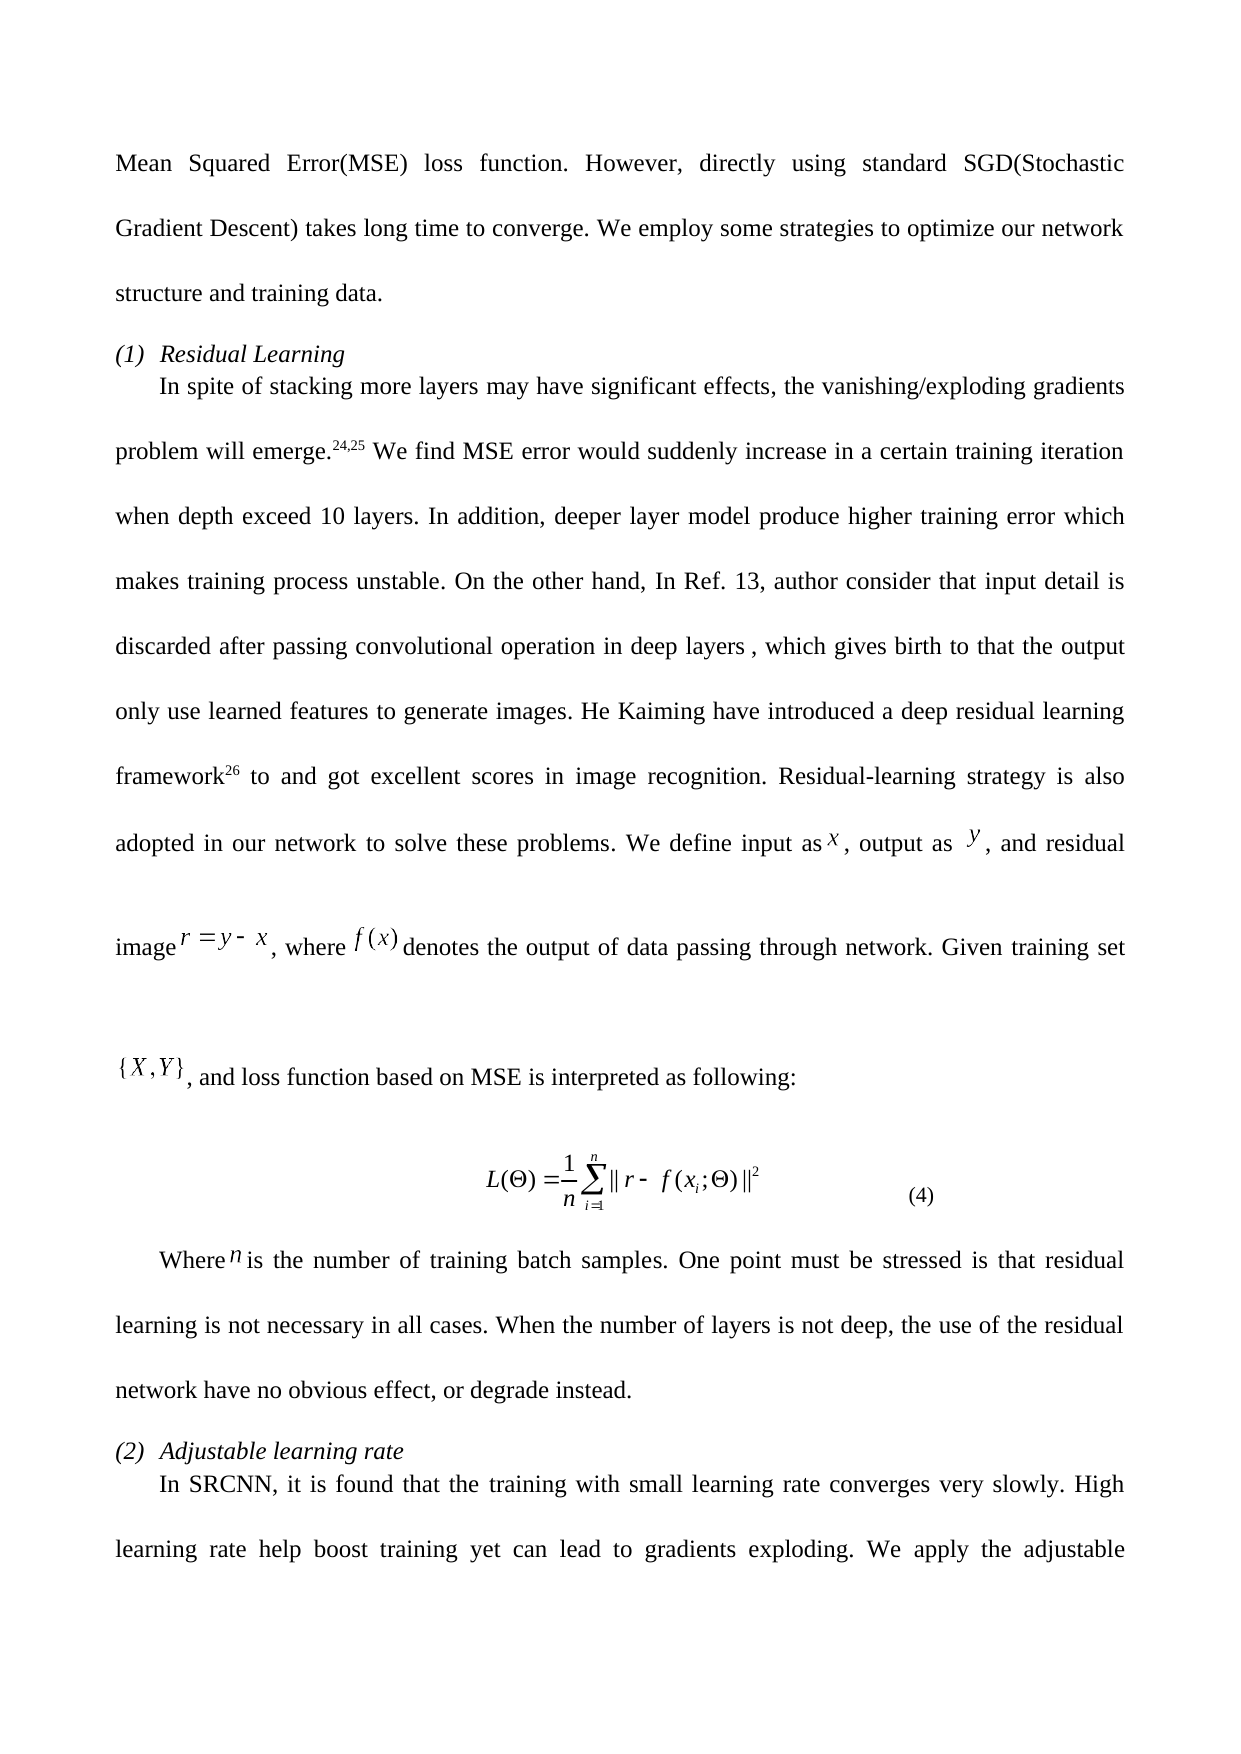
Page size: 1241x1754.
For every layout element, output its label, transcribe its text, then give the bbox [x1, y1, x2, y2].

text In spite of stacking more layers may have significant effects, the vanishing/exploding gradients problem will emerge.24,25 We find MSE error would suddenly increase in a certain training iteration when depth exceed 10 layers. In addition, deeper layer model produce higher training error which makes training process unstable. On the other hand, In Ref. 13, author consider that input detail is discarded after passing convolutional operation in deep layers , which gives birth to that the output only use learned features to generate images. He Kaiming have introduced a deep residual learning framework26 to and got excellent scores in image recognition. Residual-learning strategy is also adopted in our network to solve these problems. We define input as, output as , and residual image, wheredenotes the output of data passing through network. Given training set, and loss function based on MSE is interpreted as following: [115, 369, 1125, 1117]
list Residual Learning [115, 337, 1125, 369]
list Adjustable learning rate [115, 1434, 1125, 1467]
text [115, 1467, 1125, 1564]
text (4) [115, 1146, 1125, 1243]
text Whereis the number of training batch samples. One point must be stressed is that residual learning is not necessary in all cases. When the number of layers is not deep, the use of the residual network have no obvious effect, or degrade instead. [115, 1243, 1125, 1406]
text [115, 146, 1125, 308]
